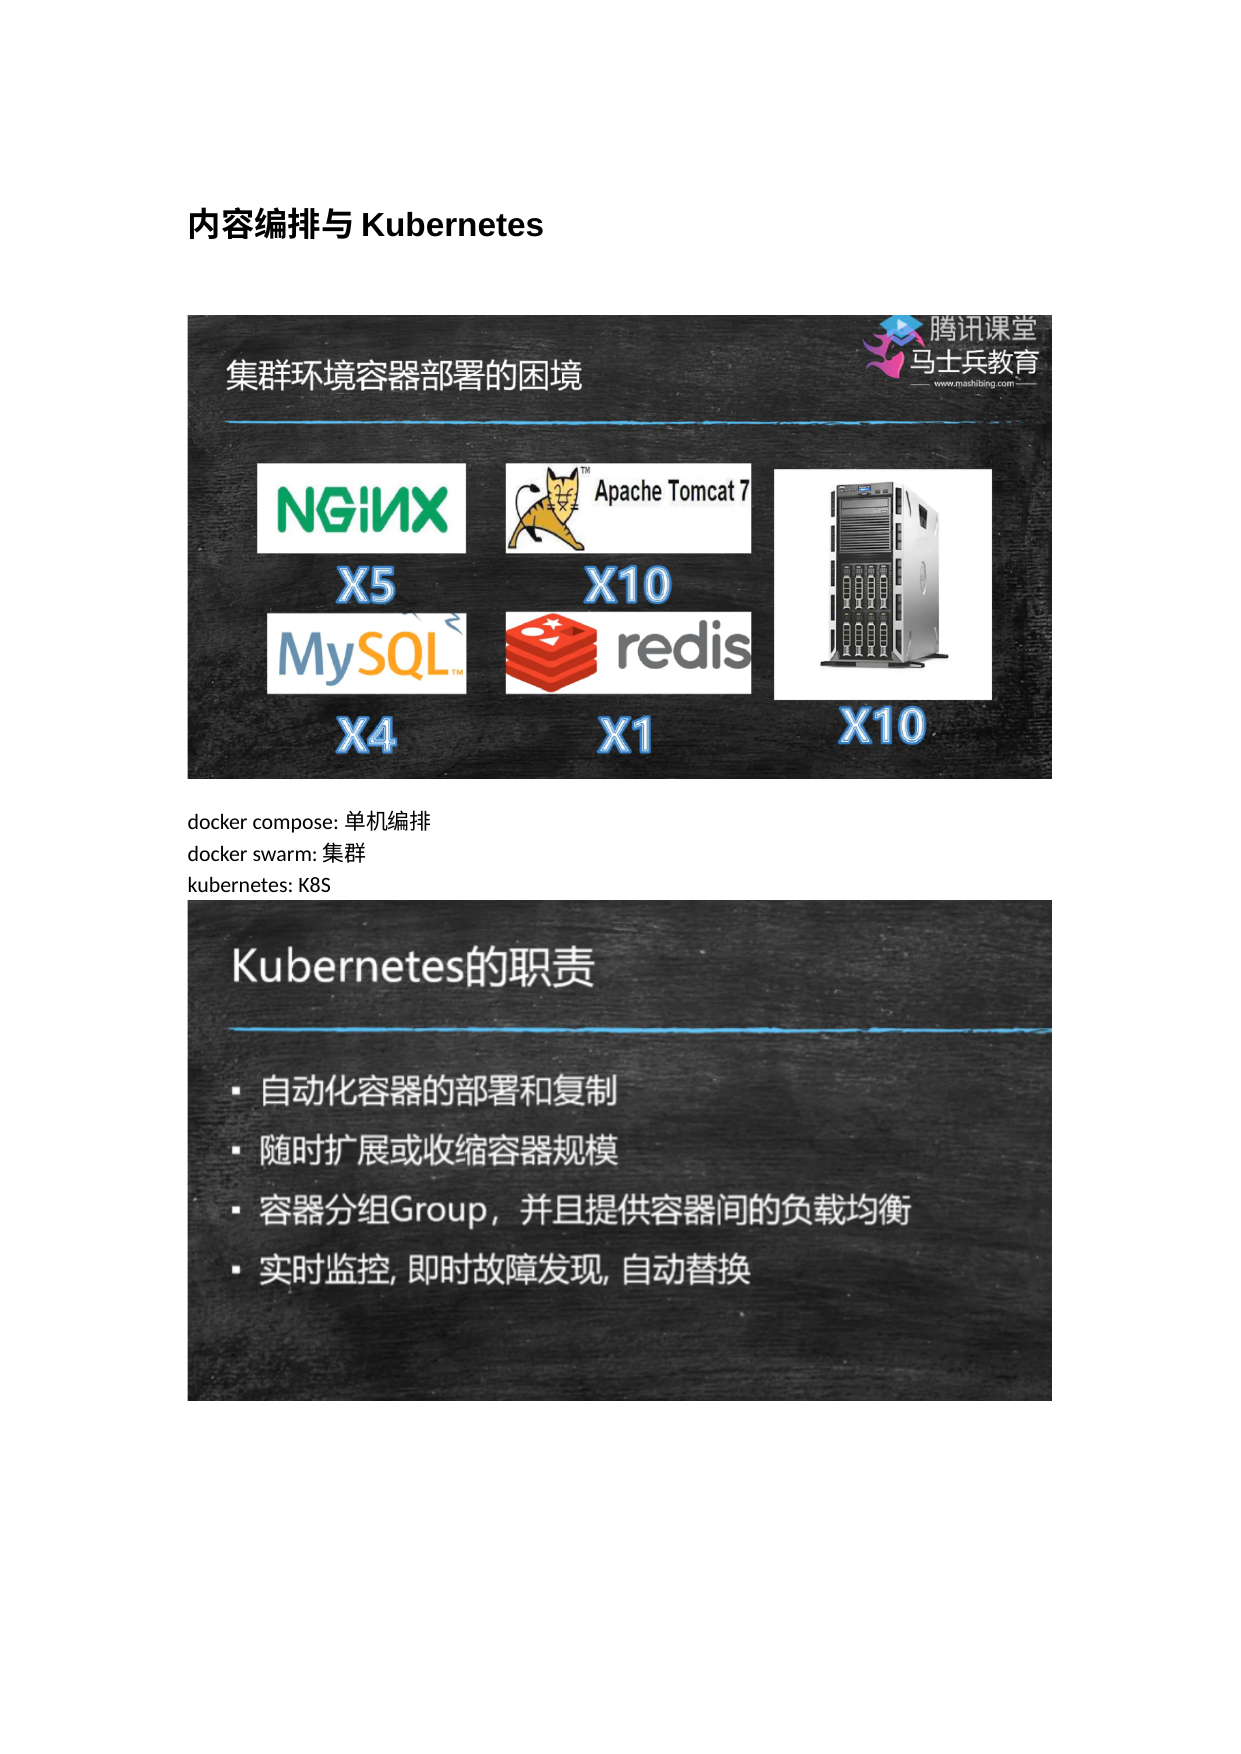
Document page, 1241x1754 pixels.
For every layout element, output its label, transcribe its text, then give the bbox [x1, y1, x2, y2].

picture [187, 315, 1052, 779]
subtitle 内容编排与Kubernetes [187, 189, 1053, 254]
text kubernetes: K8S [187, 868, 1053, 901]
text docker compose: 单机编排 [187, 803, 1053, 836]
picture [187, 900, 1052, 1401]
text docker swarm: 集群 [187, 836, 1053, 868]
